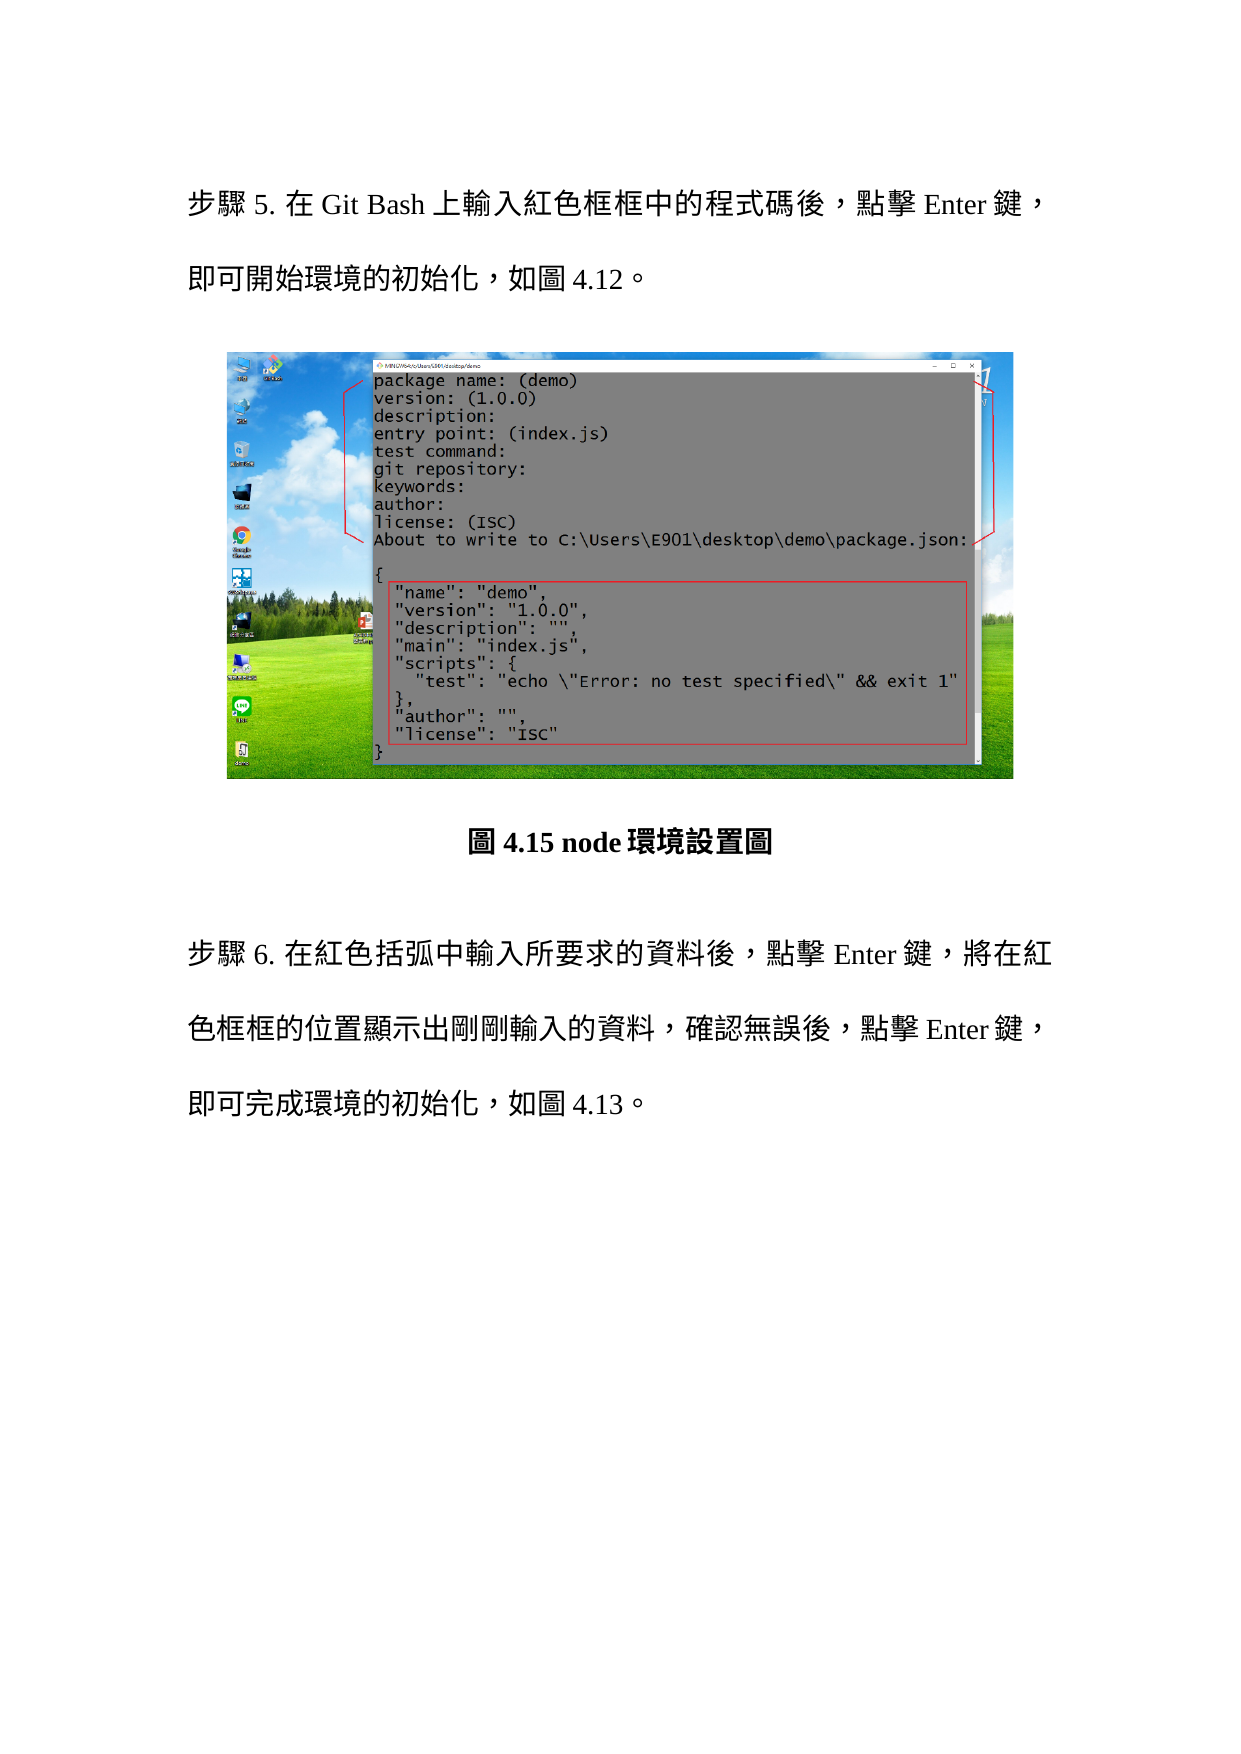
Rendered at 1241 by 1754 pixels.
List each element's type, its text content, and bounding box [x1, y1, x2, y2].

text 步驟6. 在紅色括弧中輸入所要求的資料後，點擊Enter鍵，將在紅色框框的位置顯示出剛剛輸入的資料，確認無誤後，點擊Enter鍵，即可完成環境的初始化，如圖4.13。 [187, 914, 1053, 1139]
picture [226, 352, 1014, 779]
text 步驟5. 在Git Bash上輸入紅色框框中的程式碼後，點擊Enter鍵，即可開始環境的初始化，如圖4.12。 [187, 164, 1053, 314]
